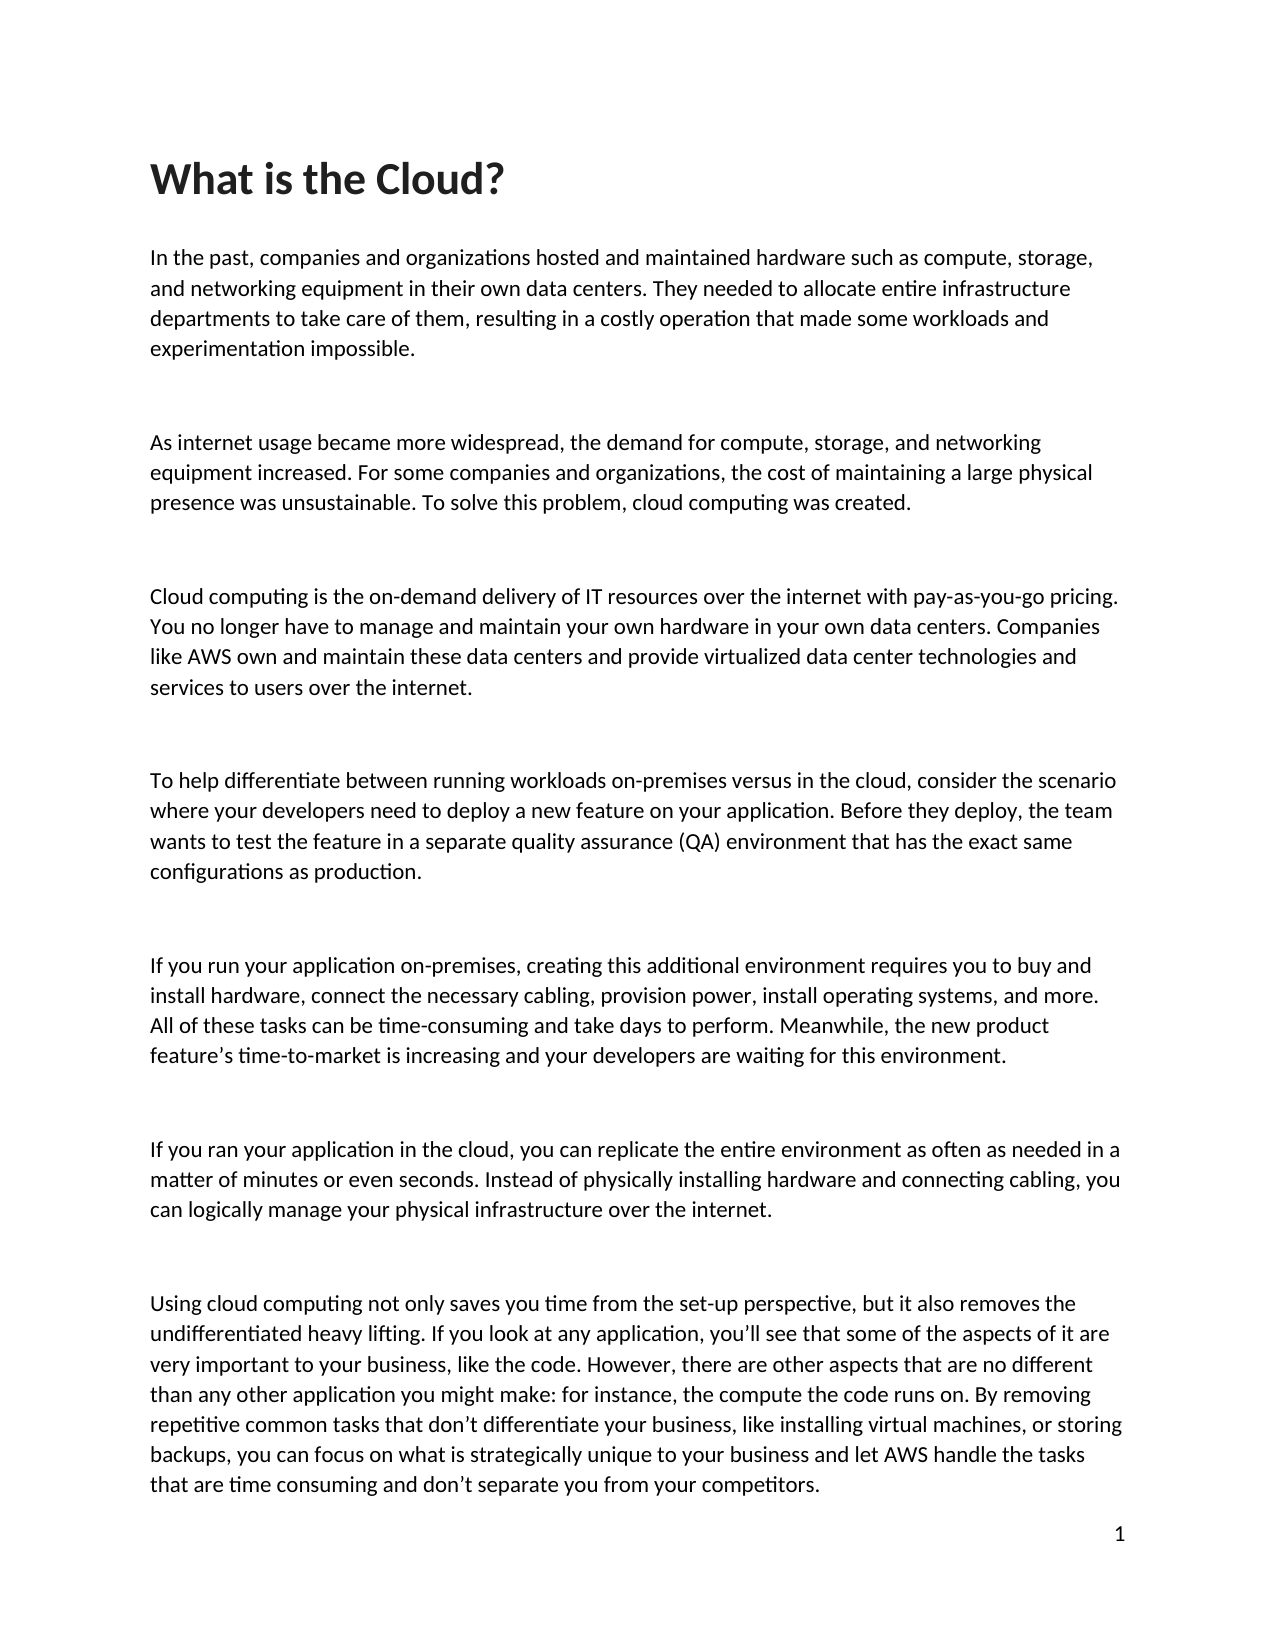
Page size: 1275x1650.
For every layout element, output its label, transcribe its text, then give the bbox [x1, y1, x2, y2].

text As internet usage became more widespread, the demand for compute, storage, and networking equipment increased. For some companies and organizations, the cost of maintaining a large physical presence was unsustainable. To solve this problem, cloud computing was created. [150, 428, 1125, 516]
text In the past, companies and organizations hosted and maintained hardware such as compute, storage, and networking equipment in their own data centers. They needed to allocate entire infrastructure departments to take care of them, resulting in a costly operation that made some workloads and experimentation impossible. [150, 243, 1125, 362]
text If you ran your application in the cloud, you can replicate the entire environment as often as needed in a matter of minutes or even seconds. Instead of physically installing hardware and connecting cabling, you can logically manage your physical infrastructure over the internet. [150, 1135, 1125, 1223]
text To help differentiate between running workloads on-premises versus in the cloud, consider the scenario where your developers need to deploy a new feature on your application. Before they deploy, the team wants to test the feature in a separate quality assurance (QA) environment that has the exact same configurations as production. [150, 766, 1125, 885]
text Cloud computing is the on-demand delivery of IT resources over the internet with pay-as-you-go pricing. You no longer have to manage and maintain your own hardware in your own data centers. Companies like AWS own and maintain these data centers and provide virtualized data center technologies and services to users over the internet. [150, 582, 1125, 701]
text What is the Cloud? [150, 150, 1125, 206]
text If you run your application on-premises, creating this additional environment requires you to buy and install hardware, connect the necessary cabling, provision power, install operating systems, and more. All of these tasks can be time-consuming and take days to perform. Meanwhile, the new product feature’s time-to-market is increasing and your developers are waiting for this environment. [150, 951, 1125, 1069]
text Using cloud computing not only saves you time from the set-up perspective, but it also removes the undifferentiated heavy lifting. If you look at any application, you’ll see that some of the aspects of it are very important to your business, like the code. However, there are other aspects that are no different than any other application you might make: for instance, the compute the code runs on. By removing repetitive common tasks that don’t differentiate your business, like installing virtual machines, or storing backups, you can focus on what is strategically unique to your business and let AWS handle the tasks that are time consuming and don’t separate you from your competitors. [150, 1289, 1125, 1498]
